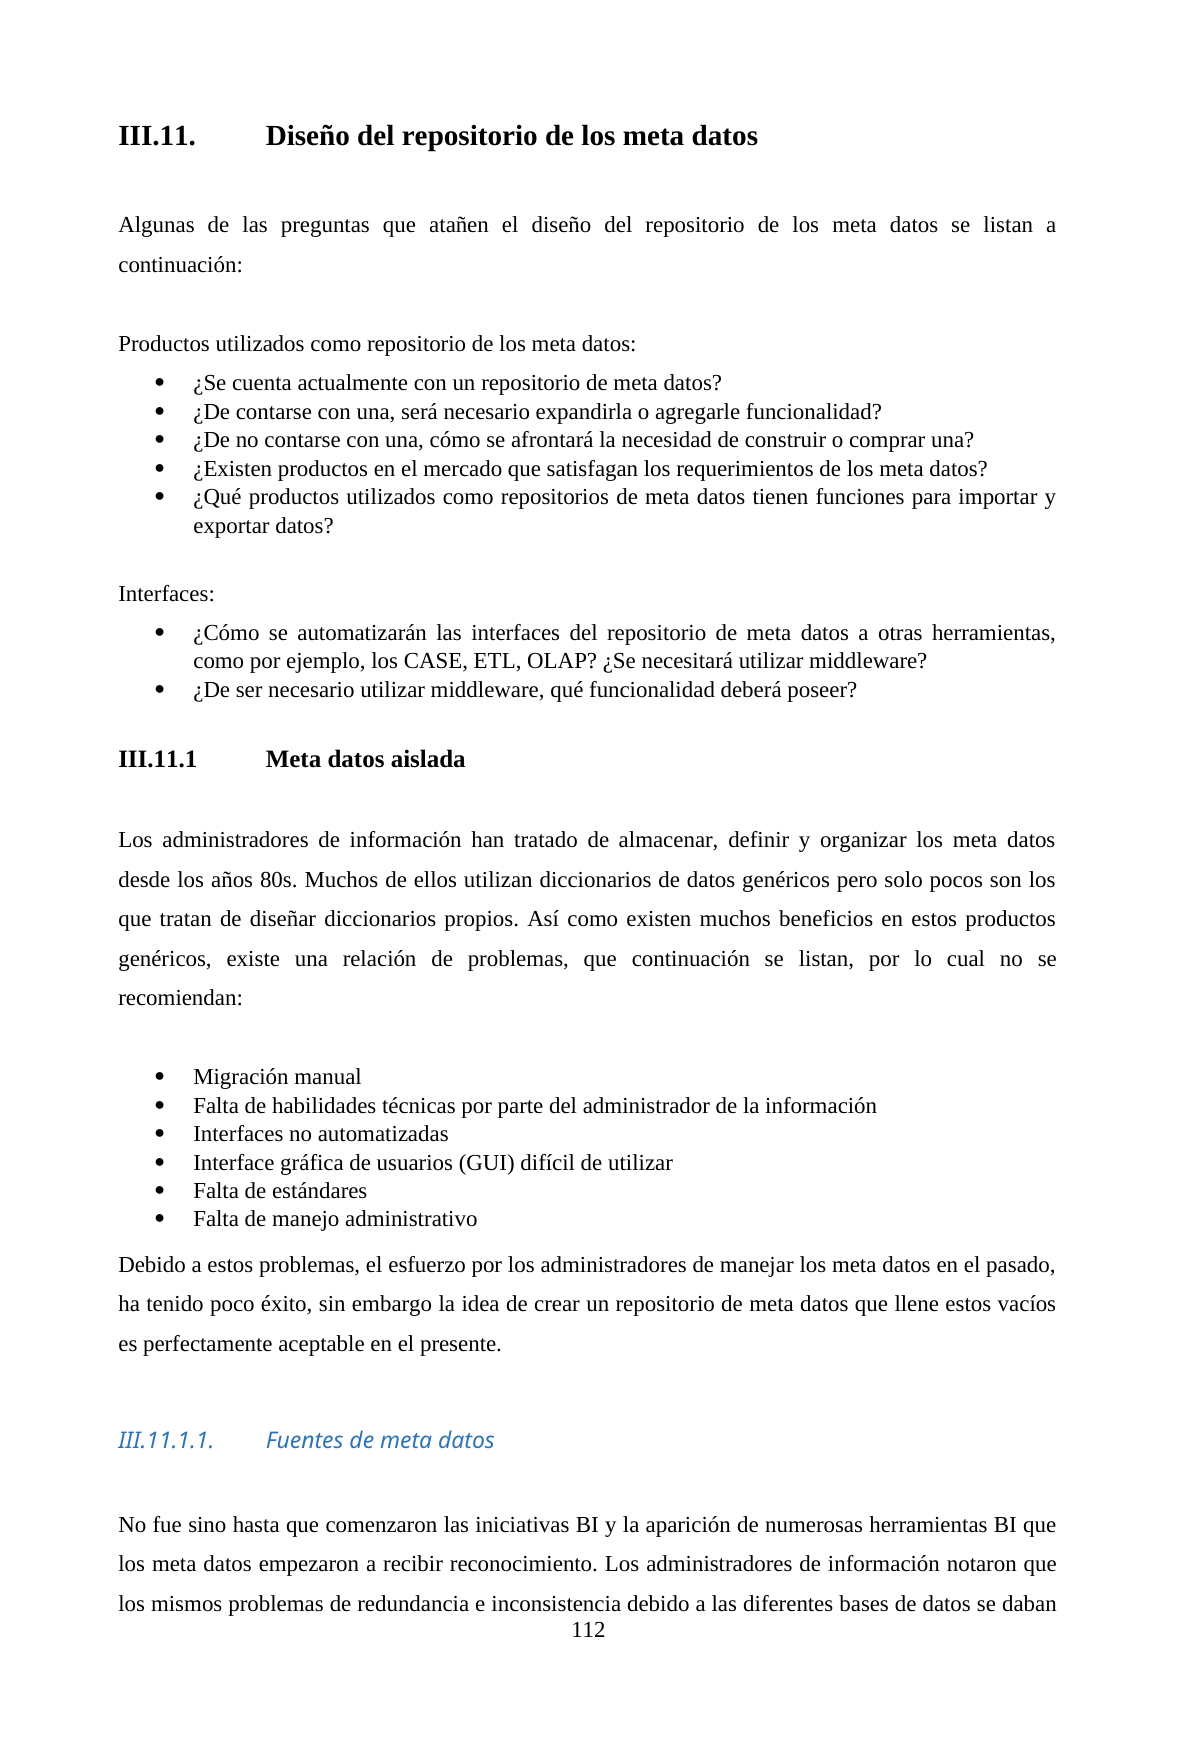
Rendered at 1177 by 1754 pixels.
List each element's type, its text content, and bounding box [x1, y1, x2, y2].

subtitle Fuentes de meta datos [118, 1424, 1058, 1456]
subtitle Diseño del repositorio de los meta datos [118, 118, 1058, 152]
list ¿De contarse con una, será necesario expandirla o agregarle funcionalidad? [156, 398, 1058, 424]
subtitle Meta datos aislada [118, 744, 1058, 773]
list Migración manual [156, 1063, 1058, 1090]
list ¿Qué productos utilizados como repositorios de meta datos tienen funciones para importar y exportar datos? [156, 483, 1058, 538]
text Productos utilizados como repositorio de los meta datos: [118, 330, 1058, 356]
list Interfaces no automatizadas [156, 1120, 1058, 1147]
list Interface gráfica de usuarios (GUI) difícil de utilizar [156, 1149, 1058, 1175]
list ¿Cómo se automatizarán las interfaces del repositorio de meta datos a otras herramientas, como por ejemplo, los CASE, ETL, OLAP? ¿Se necesitará utilizar middleware? [156, 619, 1058, 674]
list Falta de estándares [156, 1177, 1058, 1203]
list ¿De no contarse con una, cómo se afrontará la necesidad de construir o comprar una? [156, 426, 1058, 453]
list ¿De ser necesario utilizar middleware, qué funcionalidad deberá poseer? [156, 676, 1058, 702]
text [118, 1511, 1058, 1616]
text Debido a estos problemas, el esfuerzo por los administradores de manejar los meta datos en el pasado, ha tenido poco éxito, sin embargo la idea de crear un repositorio de meta datos que llene estos vacíos es perfectamente aceptable en el presente. [118, 1251, 1058, 1356]
list ¿Se cuenta actualmente con un repositorio de meta datos? [156, 369, 1058, 396]
list ¿Existen productos en el mercado que satisfagan los requerimientos de los meta datos? [156, 455, 1058, 481]
list Falta de manejo administrativo [156, 1206, 1058, 1232]
text Los administradores de información han tratado de almacenar, definir y organizar los meta datos desde los años 80s. Muchos de ellos utilizan diccionarios de datos genéricos pero solo pocos son los que tratan de diseñar diccionarios propios. Así como existen muchos beneficios en estos productos genéricos, existe una relación de problemas, que continuación se listan, por lo cual no se recomiendan: [118, 826, 1058, 1011]
text Interfaces: [118, 579, 1058, 606]
list Falta de habilidades técnicas por parte del administrador de la información [156, 1092, 1058, 1118]
text Algunas de las preguntas que atañen el diseño del repositorio de los meta datos se listan a continuación: [118, 212, 1058, 277]
